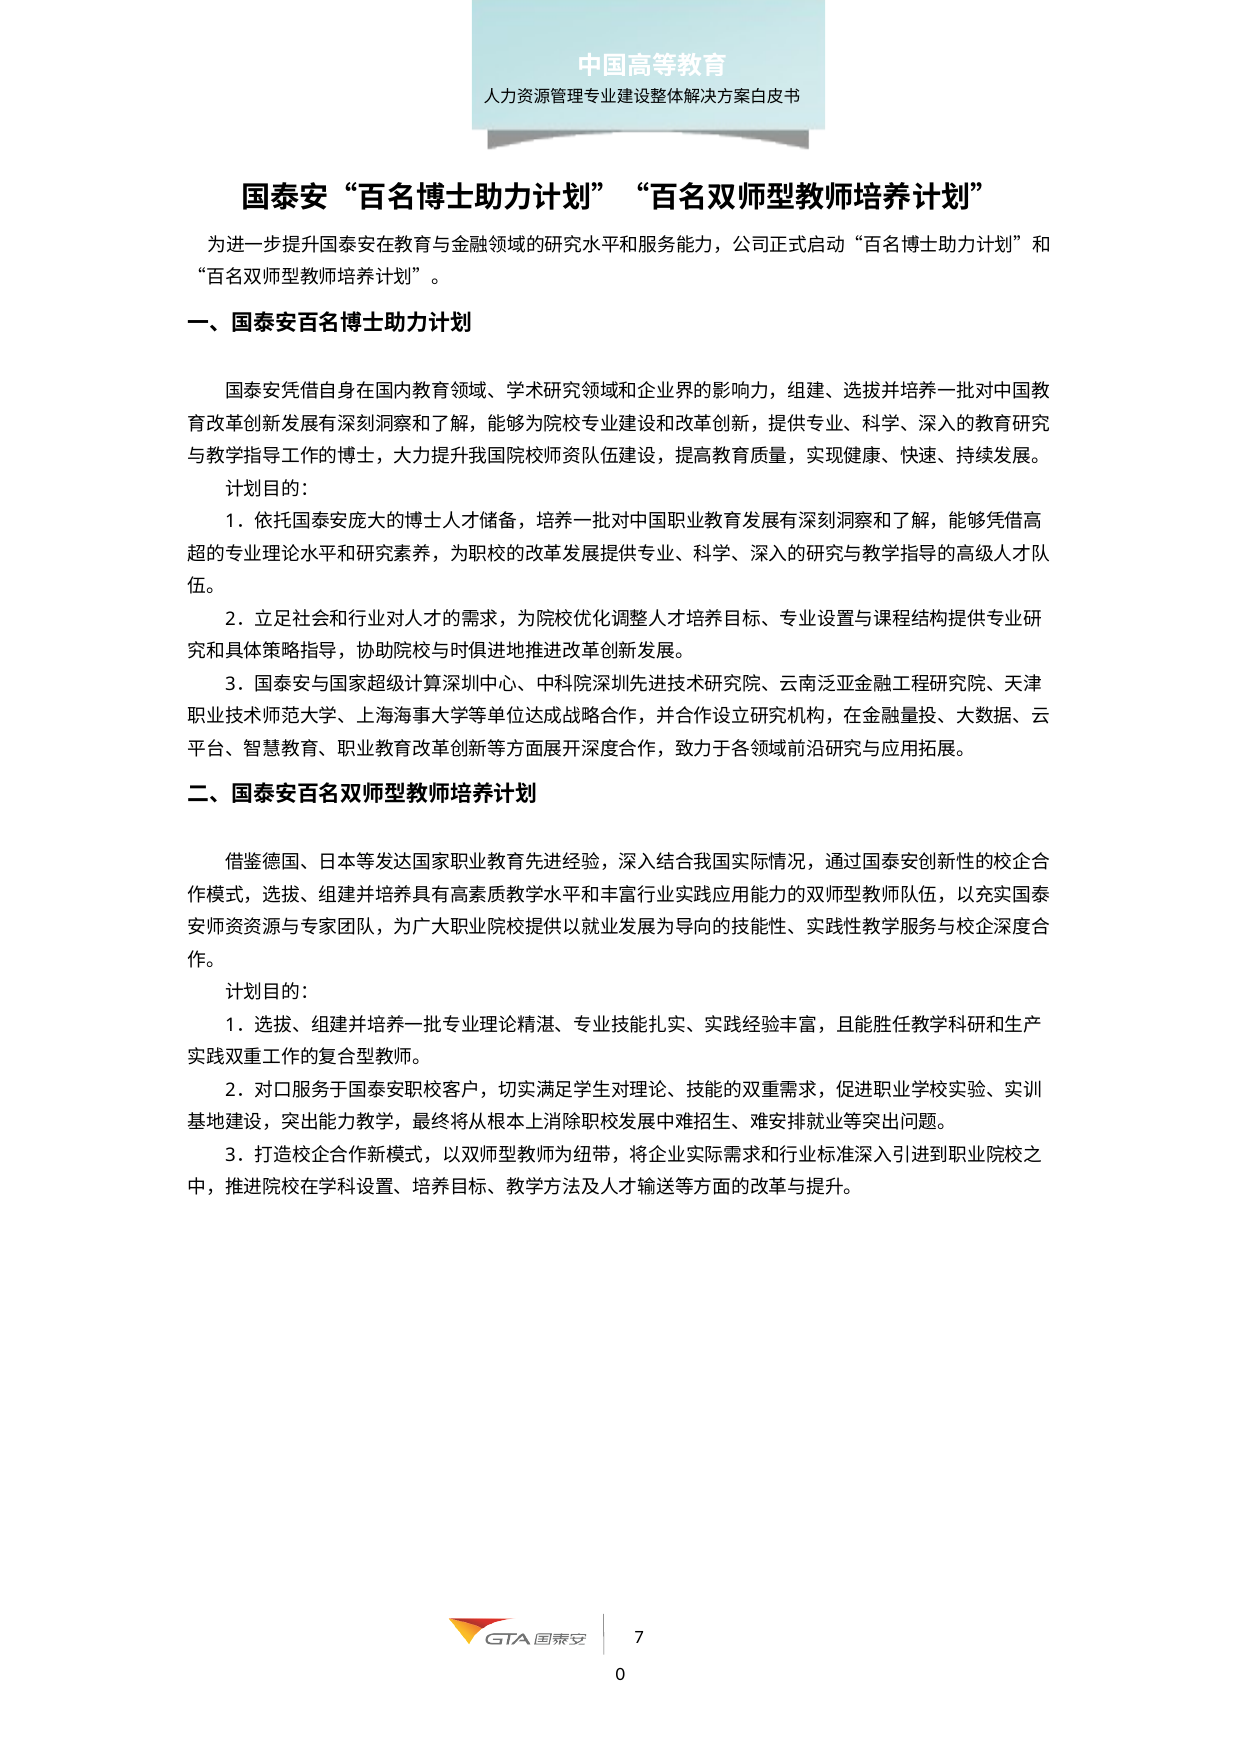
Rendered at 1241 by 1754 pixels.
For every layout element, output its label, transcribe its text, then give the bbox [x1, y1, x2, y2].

text 国泰安凭借自身在国内教育领域、学术研究领域和企业界的影响力，组建、选拔并培养一批对中国教育改革创新发展有深刻洞察和了解，能够为院校专业建设和改革创新，提供专业、科学、深入的教育研究与教学指导工作的博士，大力提升我国院校师资队伍建设，提高教育质量，实现健康、快速、持续发展。 [187, 373, 1053, 471]
picture [448, 1618, 587, 1645]
text 为进一步提升国泰安在教育与金融领域的研究水平和服务能力，公司正式启动“百名博士助力计划”和“百名双师型教师培养计划”。 [187, 227, 1057, 292]
text 3．打造校企合作新模式，以双师型教师为纽带，将企业实际需求和行业标准深入引进到职业院校之中，推进院校在学科设置、培养目标、教学方法及人才输送等方面的改革与提升。 [187, 1137, 1053, 1202]
text 二、国泰安百名双师型教师培养计划 [187, 776, 1053, 808]
text 3．国泰安与国家超级计算深圳中心、中科院深圳先进技术研究院、云南泛亚金融工程研究院、天津职业技术师范大学、上海海事大学等单位达成战略合作，并合作设立研究机构，在金融量投、大数据、云平台、智慧教育、职业教育改革创新等方面展开深度合作，致力于各领域前沿研究与应用拓展。 [187, 666, 1053, 763]
text 计划目的： [187, 471, 1053, 503]
text 借鉴德国、日本等发达国家职业教育先进经验，深入结合我国实际情况，通过国泰安创新性的校企合作模式，选拔、组建并培养具有高素质教学水平和丰富行业实践应用能力的双师型教师队伍，以充实国泰安师资资源与专家团队，为广大职业院校提供以就业发展为导向的技能性、实践性教学服务与校企深度合作。 [187, 844, 1053, 974]
text 1．选拔、组建并培养一批专业理论精湛、专业技能扎实、实践经验丰富，且能胜任教学科研和生产实践双重工作的复合型教师。 [187, 1007, 1053, 1072]
text 1．依托国泰安庞大的博士人才储备，培养一批对中国职业教育发展有深刻洞察和了解，能够凭借高超的专业理论水平和研究素养，为职校的改革发展提供专业、科学、深入的研究与教学指导的高级人才队伍。 [187, 503, 1053, 601]
text 国泰安“百名博士助力计划”“百名双师型教师培养计划” [187, 162, 1053, 227]
text 2．对口服务于国泰安职校客户，切实满足学生对理论、技能的双重需求，促进职业学校实验、实训基地建设，突出能力教学，最终将从根本上消除职校发展中难招生、难安排就业等突出问题。 [187, 1072, 1053, 1137]
text 计划目的： [187, 974, 1053, 1007]
picture [471, 0, 826, 162]
text 一、国泰安百名博士助力计划 [187, 304, 1053, 337]
text 2．立足社会和行业对人才的需求，为院校优化调整人才培养目标、专业设置与课程结构提供专业研究和具体策略指导，协助院校与时俱进地推进改革创新发展。 [187, 601, 1053, 666]
